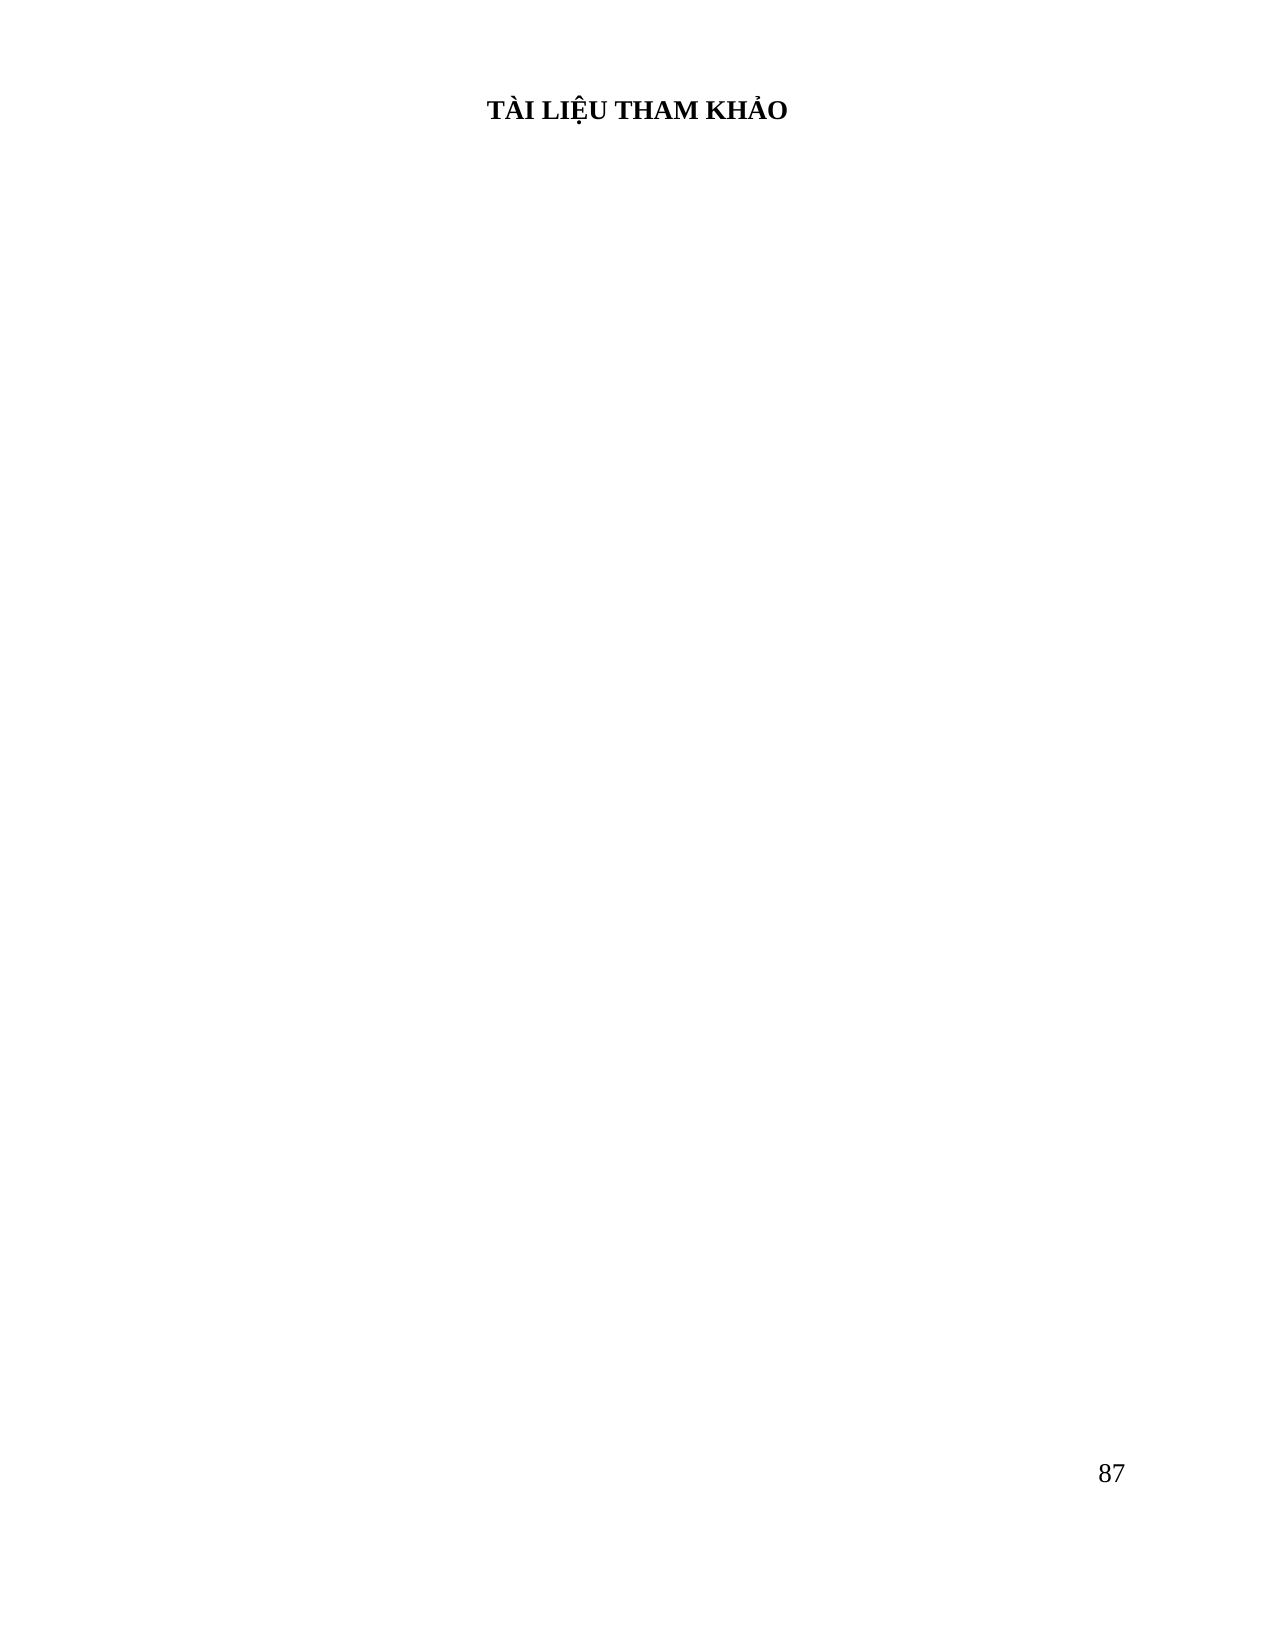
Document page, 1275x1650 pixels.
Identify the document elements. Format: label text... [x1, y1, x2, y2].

subtitle TÀI LIỆU THAM KHẢO [150, 94, 1125, 125]
